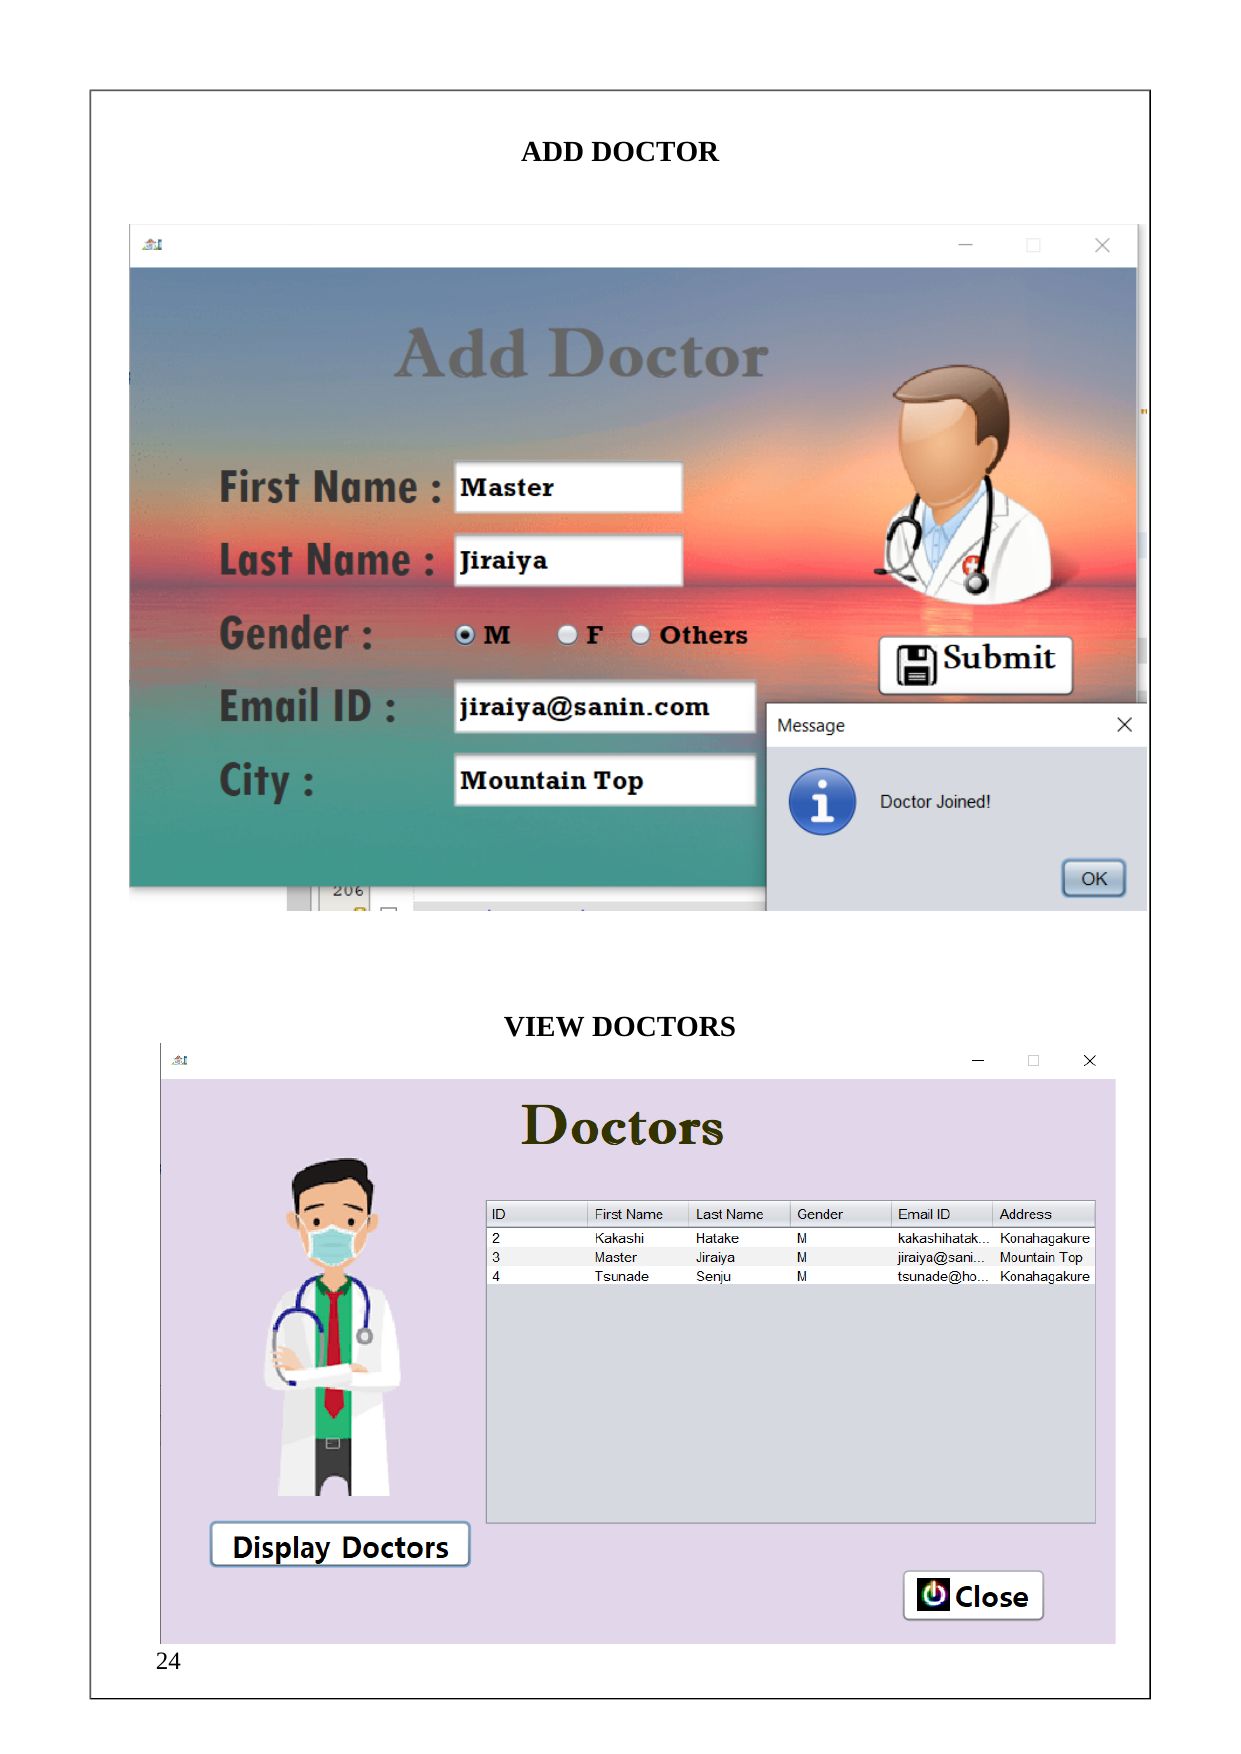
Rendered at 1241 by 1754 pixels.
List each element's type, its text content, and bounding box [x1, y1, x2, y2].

subtitle VIEW DOCTORS [266, 1009, 973, 1043]
text ADD DOCTOR [267, 134, 973, 168]
picture [129, 224, 1147, 911]
picture [160, 1043, 1116, 1644]
